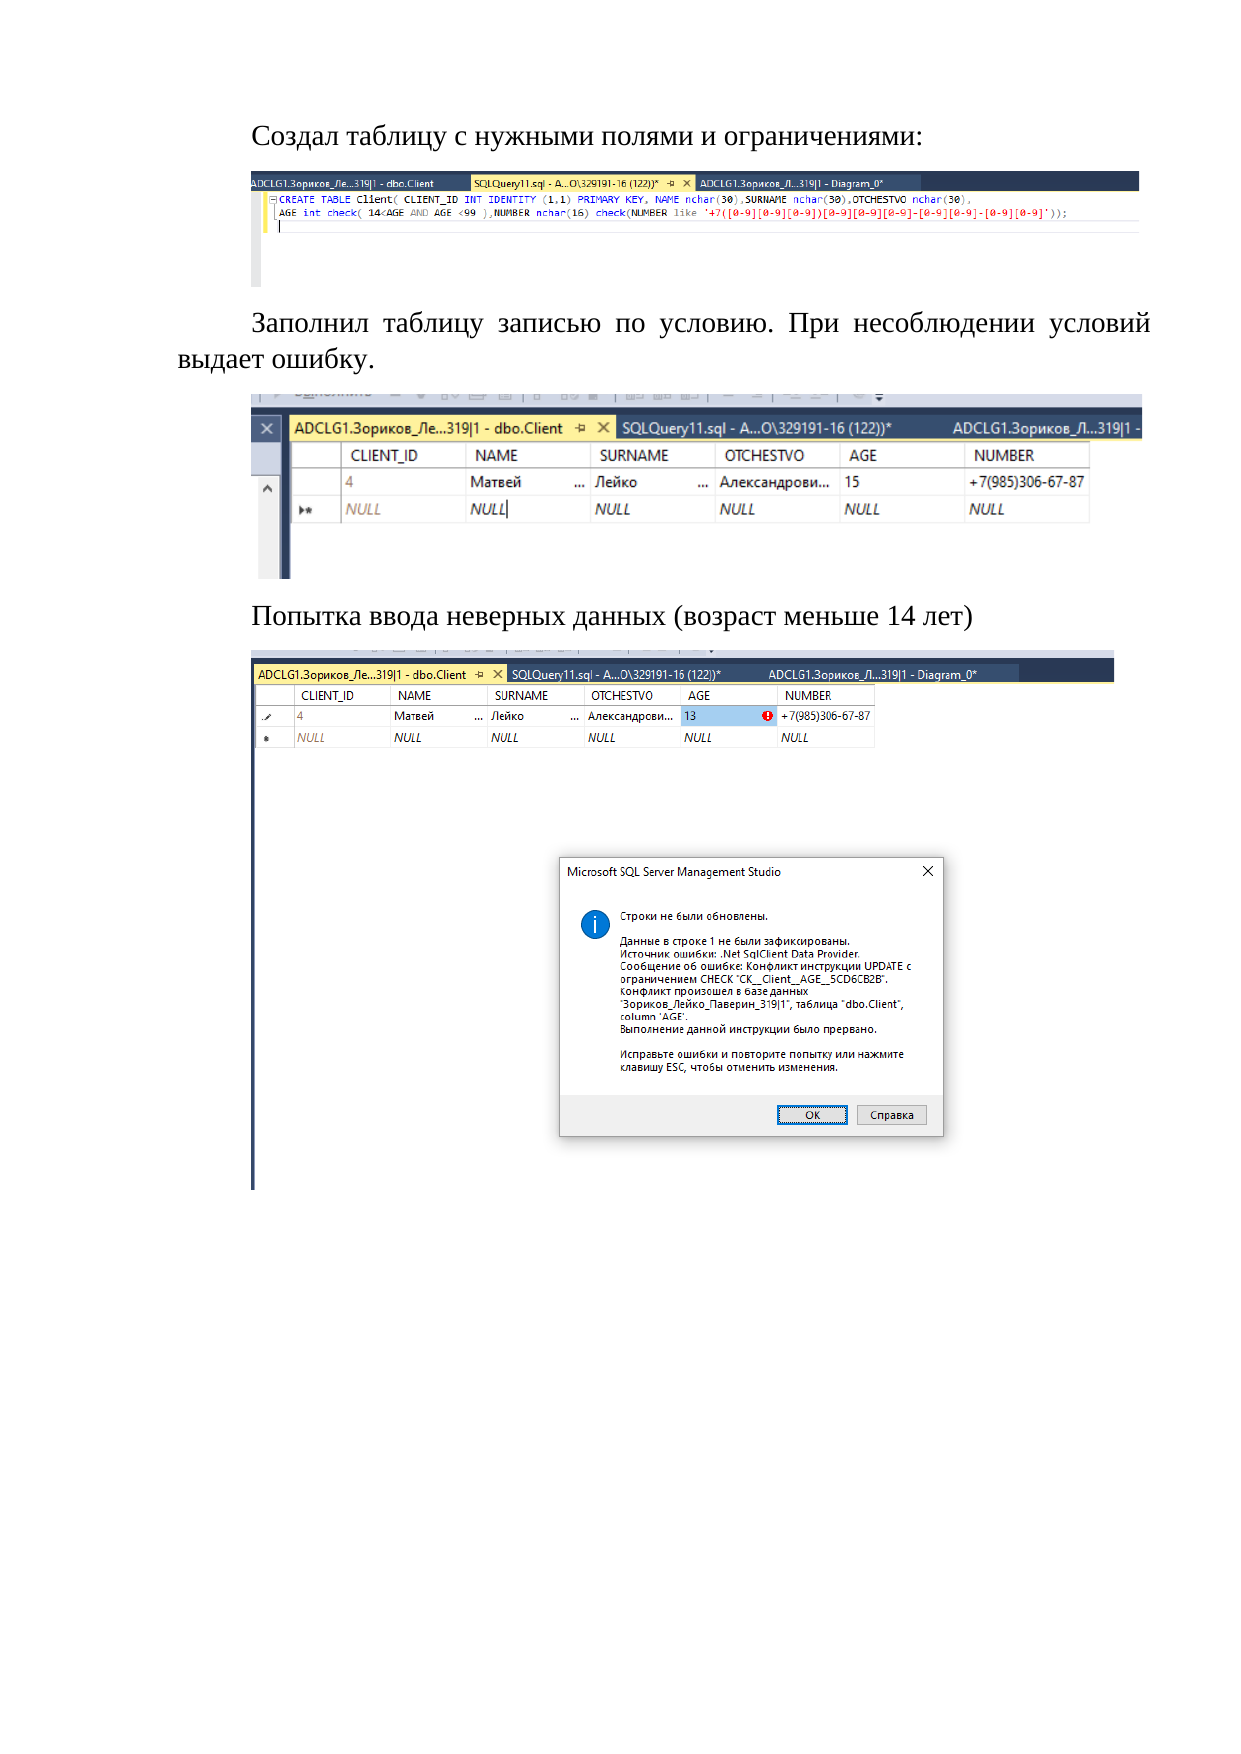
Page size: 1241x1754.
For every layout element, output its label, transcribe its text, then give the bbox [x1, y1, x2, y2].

picture [251, 650, 1115, 1190]
text Попытка ввода неверных данных (возраст меньше 14 лет) [177, 598, 1152, 631]
text Заполнил таблицу записью по условию. При несоблюдении условий выдает ошибку. [177, 305, 1152, 375]
picture [251, 394, 1143, 579]
picture [251, 171, 1140, 287]
text Создал таблицу с нужными полями и ограничениями: [177, 118, 1152, 152]
